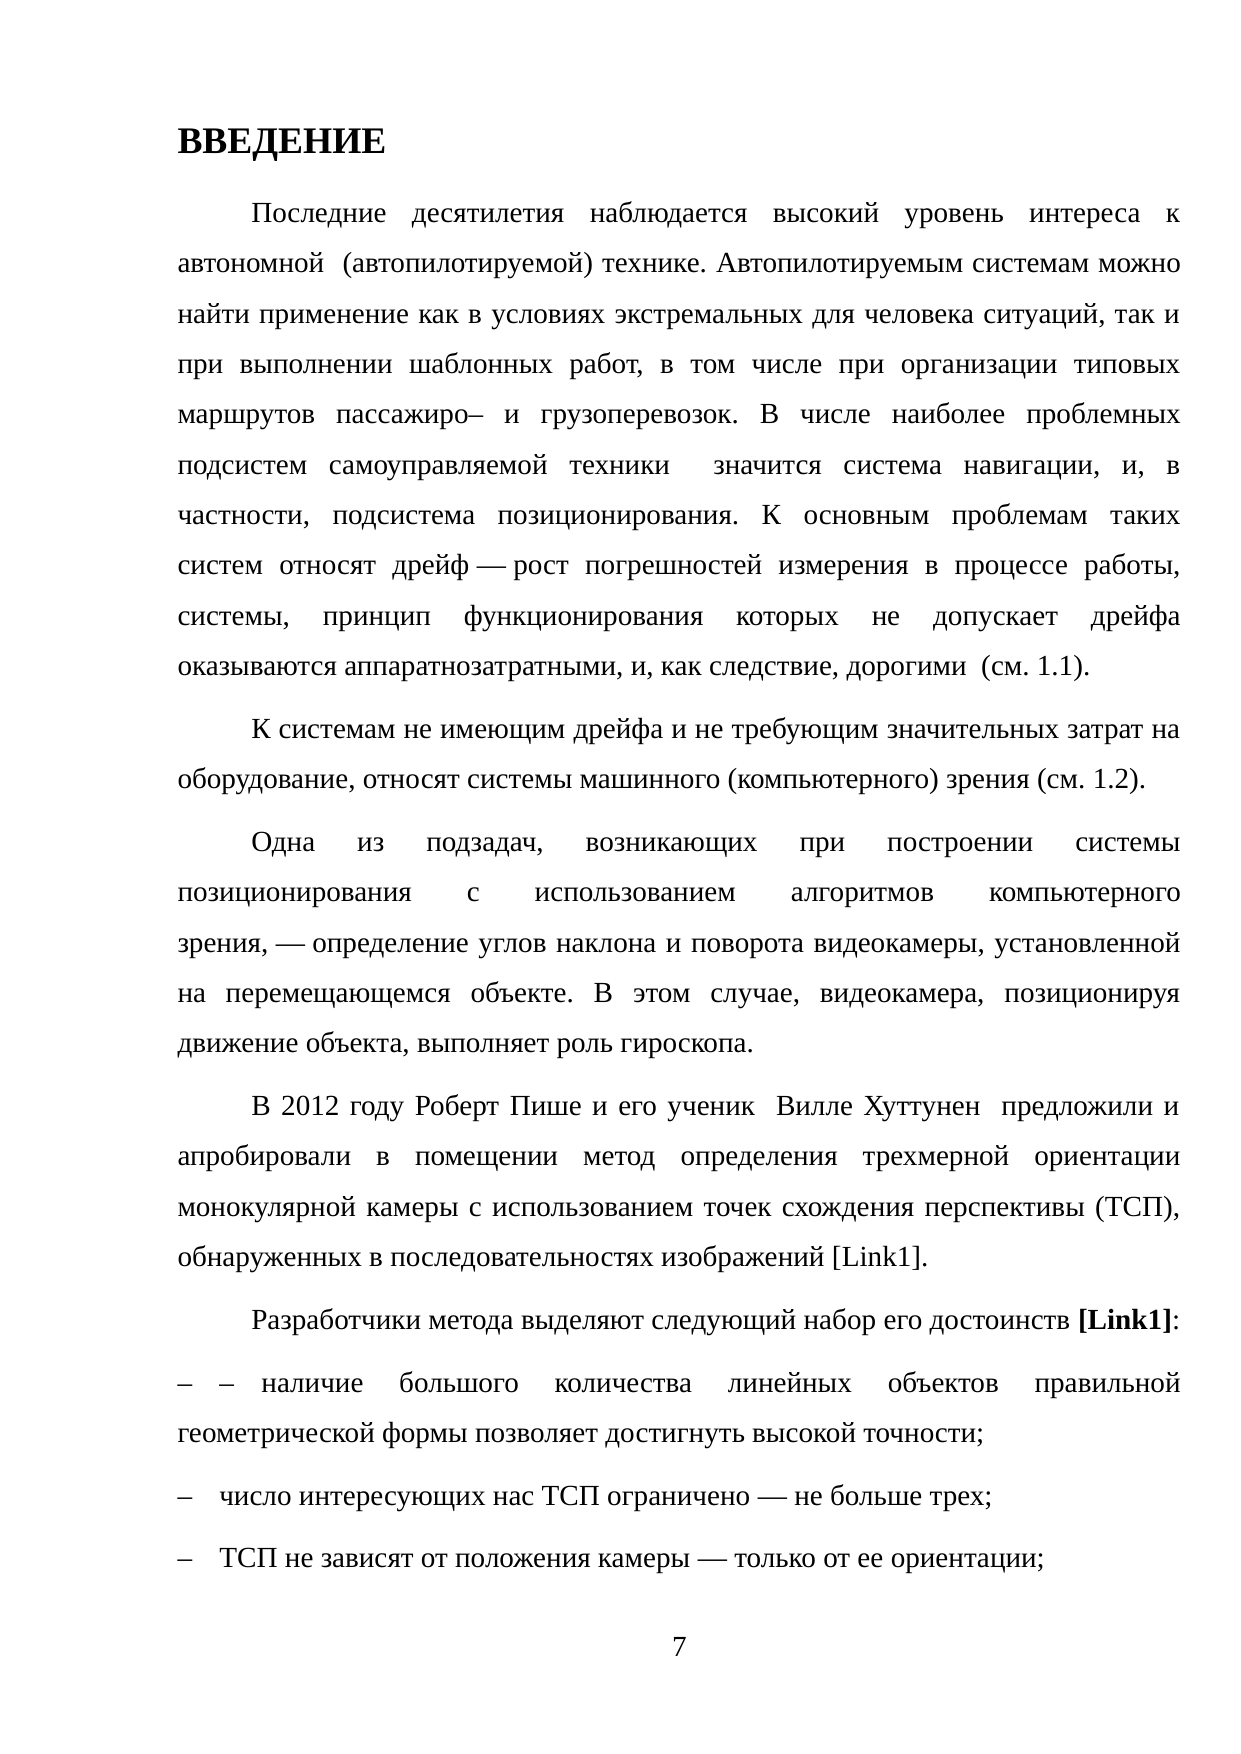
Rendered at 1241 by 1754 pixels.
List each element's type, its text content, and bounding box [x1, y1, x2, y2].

text К системам не имеющим дрейфа и не требующим значительных затрат на оборудование, относят системы машинного (компьютерного) зрения (см. 1.2). [177, 711, 1181, 795]
list – наличие большого количества линейных объектов правильной геометрической формы позволяет достигнуть высокой точности; [177, 1365, 1181, 1448]
list ТСП не зависят от положения камеры — только от ее ориентации; [177, 1541, 1181, 1574]
text Разработчики метода выделяют следующий набор его достоинств [Link1]: [177, 1302, 1181, 1335]
text Последние десятилетия наблюдается высокий уровень интереса к автономной (автопилотируемой) технике. Автопилотируемым системам можно найти применение как в условиях экстремальных для человека ситуаций, так и при выполнении шаблонных работ, в том числе при организации типовых маршрутов пассажиро– и грузоперевозок. В числе наиболее проблемных подсистем самоуправляемой техники значится система навигации, и, в частности, подсистема позиционирования. К основным проблемам таких систем относят дрейф — рост погрешностей измерения в процессе работы, системы, принцип функционирования которых не допускает дрейфа оказываются аппаратнозатратными, и, как следствие, дорогими (см. 1.1). [177, 195, 1181, 682]
text Одна из подзадач, возникающих при построении системы позиционирования с использованием алгоритмов компьютерного зрения, — определение углов наклона и поворота видеокамеры, установленной на перемещающемся объекте. В этом случае, видеокамера, позиционируя движение объекта, выполняет роль гироскопа. [177, 824, 1181, 1059]
subtitle ВВЕДЕНИЕ [177, 118, 1181, 161]
text В 2012 году Роберт Пише и его ученик Вилле Хуттунен предложили и апробировали в помещении метод определения трехмерной ориентации монокулярной камеры с использованием точек схождения перспективы (ТСП), обнаруженных в последовательностях изображений [Link1]. [177, 1088, 1181, 1273]
list число интересующих нас ТСП ограничено — не больше трех; [177, 1478, 1181, 1511]
